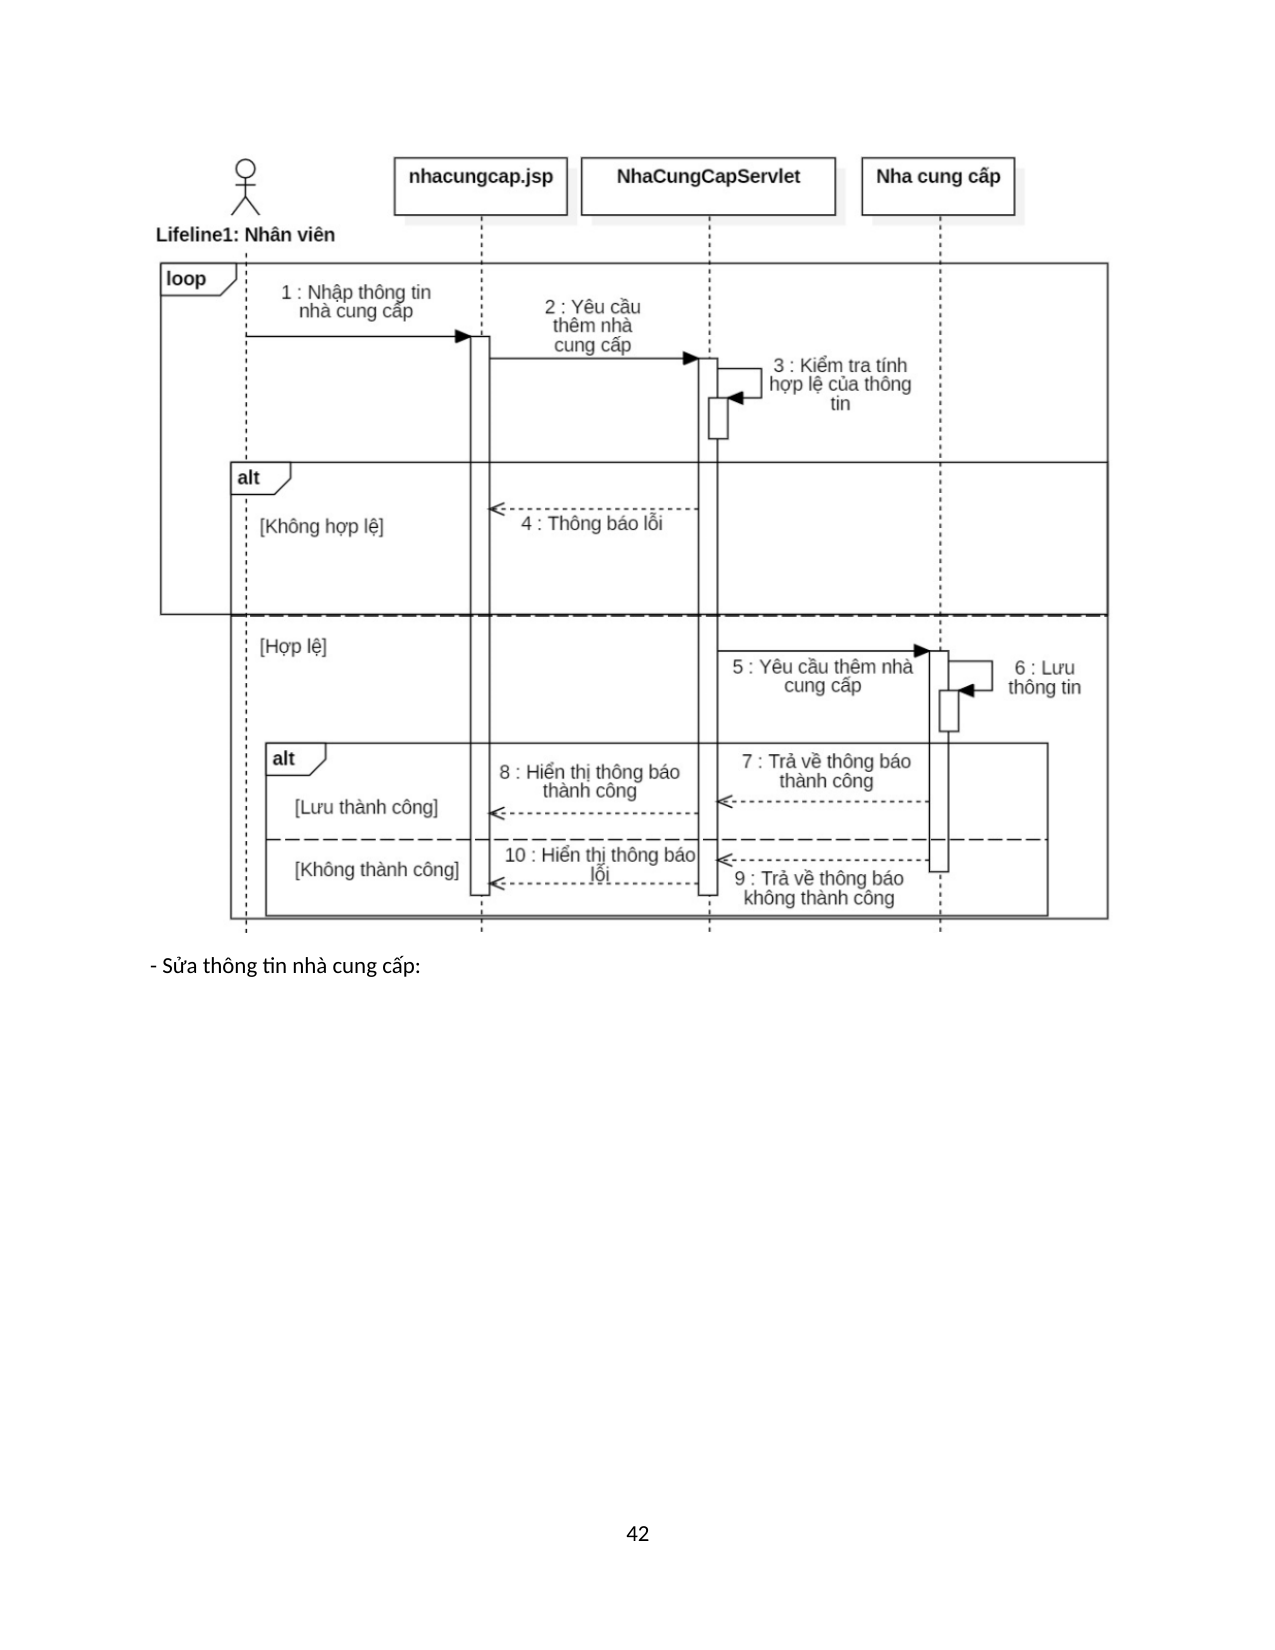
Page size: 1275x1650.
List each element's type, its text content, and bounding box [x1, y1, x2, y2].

picture [150, 150, 1125, 933]
text - Sửa thông tin nhà cung cấp: [150, 951, 1125, 979]
